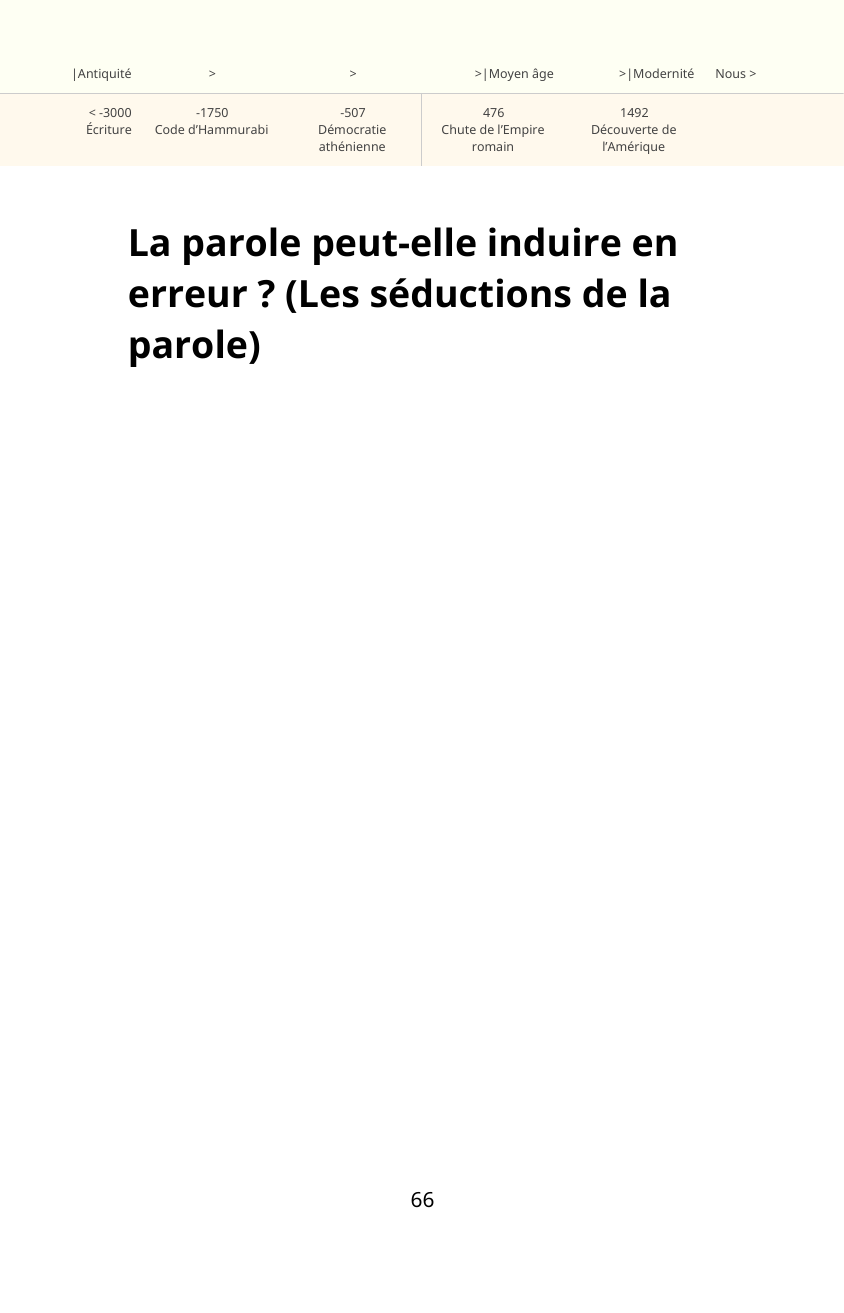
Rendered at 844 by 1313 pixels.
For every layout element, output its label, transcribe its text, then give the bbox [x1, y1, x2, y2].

subtitle La parole peut-elle induire en erreur ? (Les séductions de la parole) [128, 216, 717, 369]
